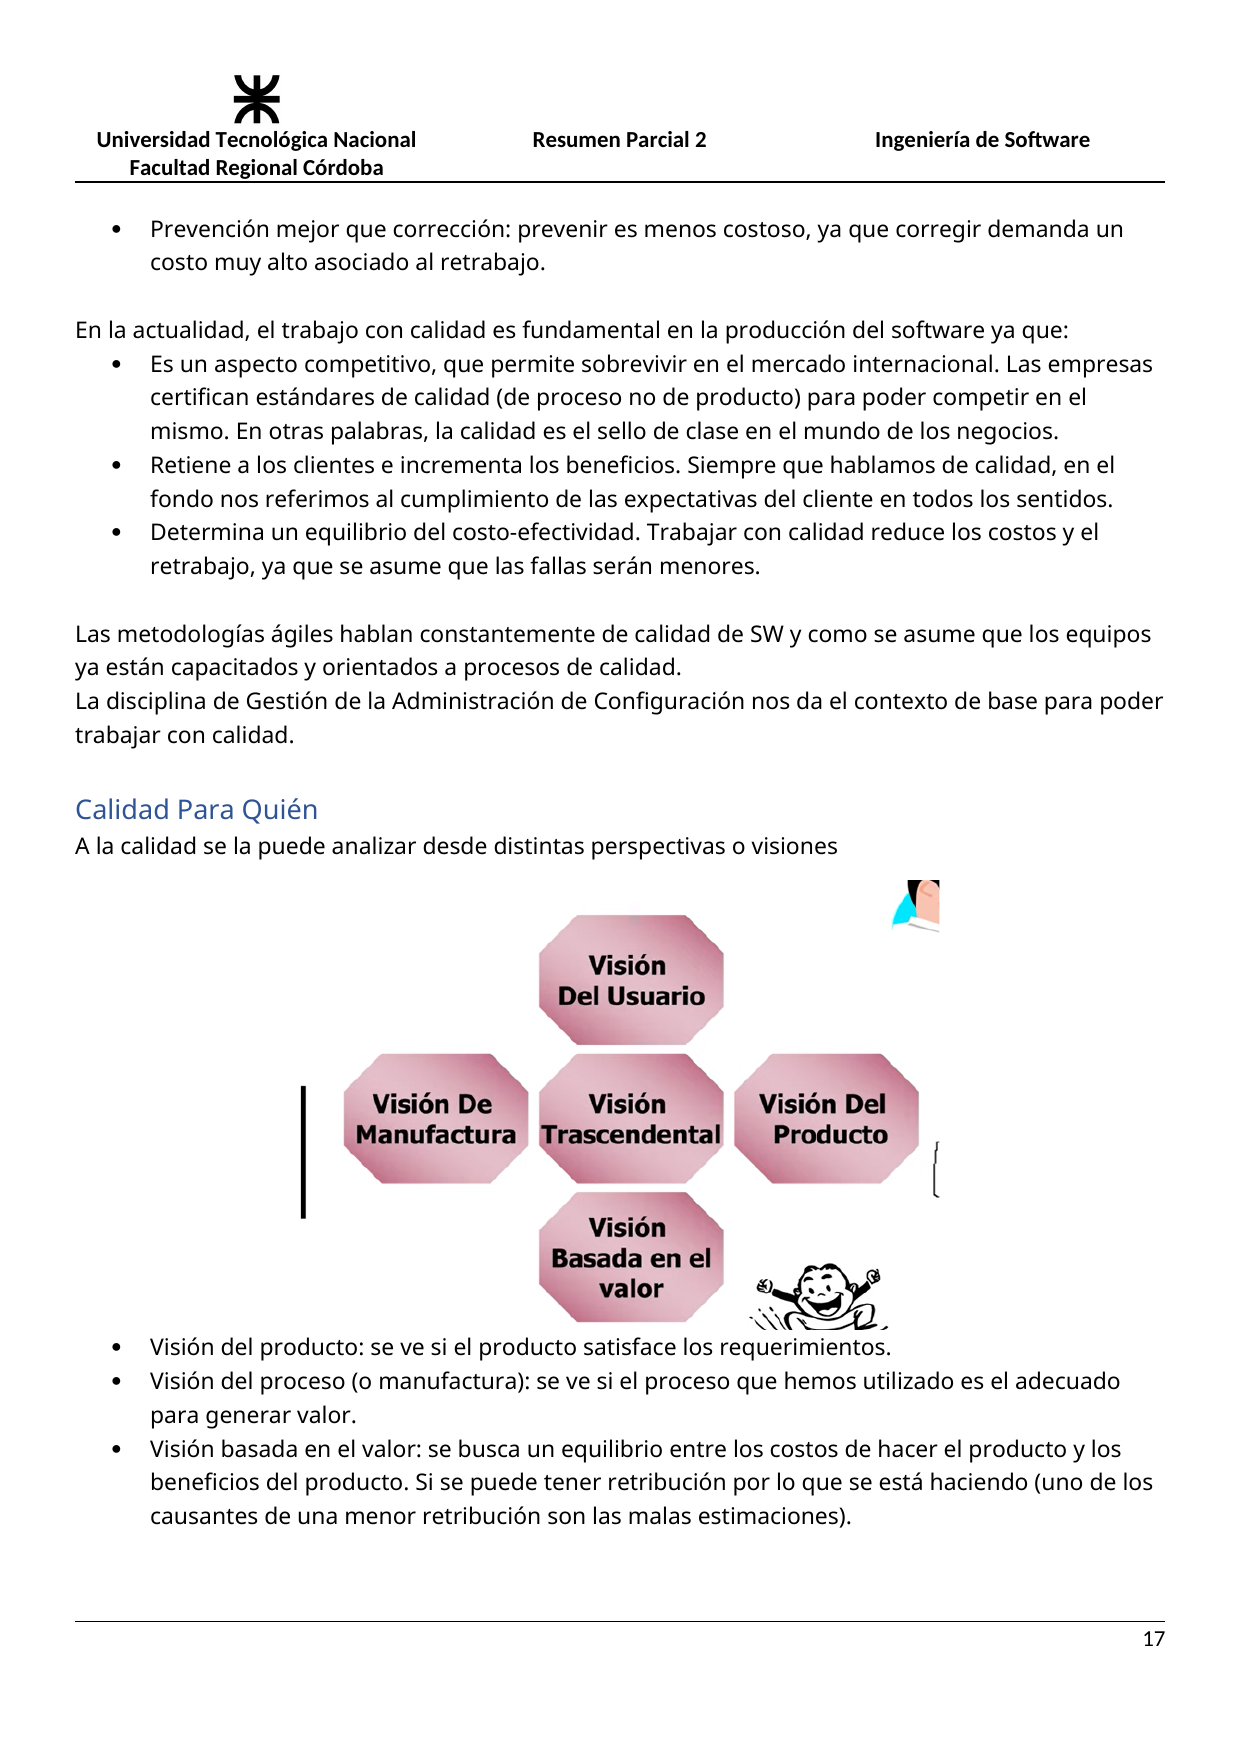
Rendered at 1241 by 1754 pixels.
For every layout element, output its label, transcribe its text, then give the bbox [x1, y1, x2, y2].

list Visión basada en el valor: se busca un equilibrio entre los costos de hacer el producto y los beneficios del producto. Si se puede tener retribución por lo que se está haciendo (uno de los causantes de una menor retribución son las malas estimaciones). [112, 1433, 1165, 1531]
text La disciplina de Gestión de la Administración de Configuración nos da el contexto de base para poder trabajar con calidad. [75, 685, 1165, 750]
text A la calidad se la puede analizar desde distintas perspectivas o visiones [75, 830, 1165, 862]
list Prevención mejor que corrección: prevenir es menos costoso, ya que corregir demanda un costo muy alto asociado al retrabajo. [112, 213, 1165, 278]
text En la actualidad, el trabajo con calidad es fundamental en la producción del software ya que: [75, 314, 1165, 345]
list Determina un equilibrio del costo-efectividad. Trabajar con calidad reduce los costos y el retrabajo, ya que se asume que las fallas serán menores. [112, 516, 1165, 581]
text Calidad Para Quién [75, 791, 1165, 827]
picture [231, 73, 282, 126]
list Es un aspecto competitivo, que permite sobrevivir en el mercado internacional. Las empresas certifican estándares de calidad (de proceso no de producto) para poder competir en el mismo. En otras palabras, la calidad es el sello de clase en el mundo de los negocios. [112, 348, 1165, 446]
list Visión del proceso (o manufactura): se ve si el proceso que hemos utilizado es el adecuado para generar valor. [112, 1365, 1165, 1430]
list Visión del producto: se ve si el producto satisface los requerimientos. [112, 1331, 1165, 1363]
text Las metodologías ágiles hablan constantemente de calidad de SW y como se asume que los equipos ya están capacitados y orientados a procesos de calidad. [75, 618, 1165, 683]
list Retiene a los clientes e incrementa los beneficios. Siempre que hablamos de calidad, en el fondo nos referimos al cumplimiento de las expectativas del cliente en todos los sentidos. [112, 449, 1165, 514]
picture [300, 880, 940, 1330]
